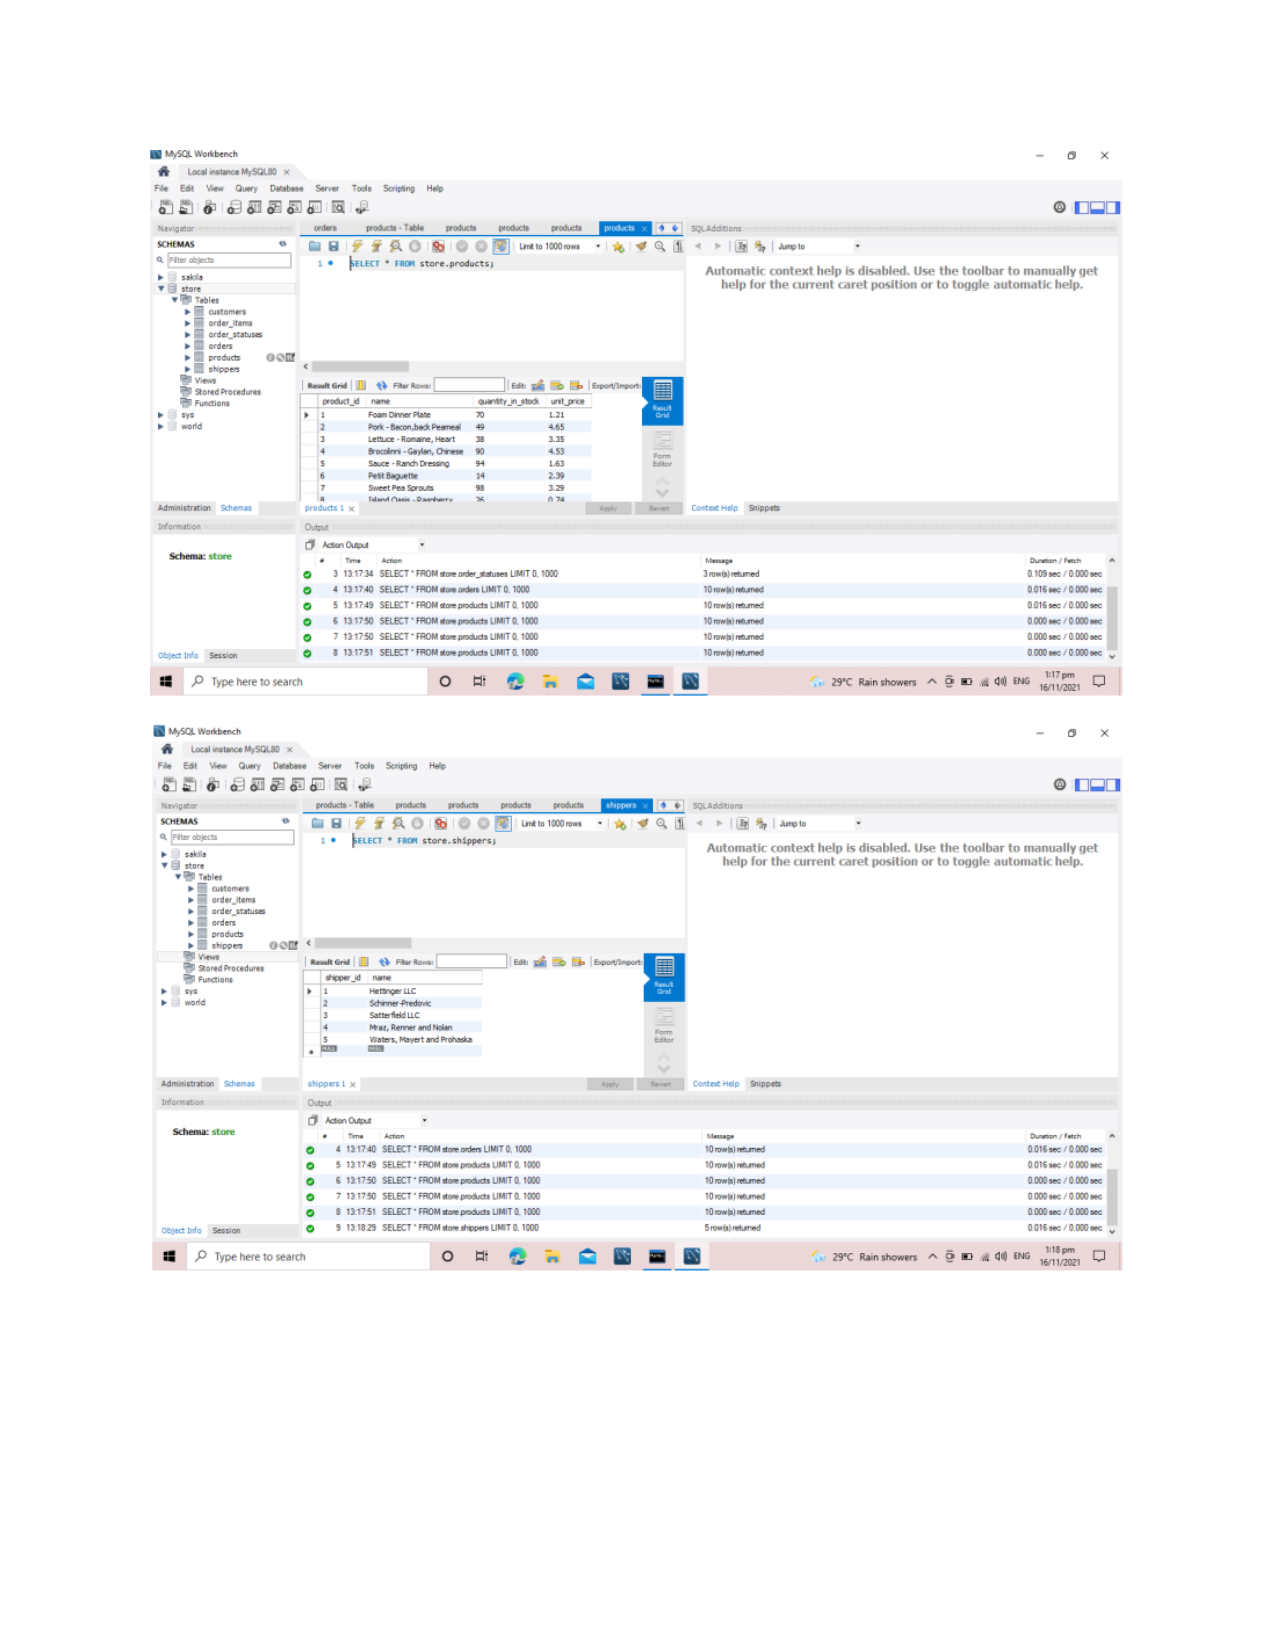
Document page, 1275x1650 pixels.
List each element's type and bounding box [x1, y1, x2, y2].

picture [150, 722, 1125, 1274]
picture [150, 150, 1125, 698]
